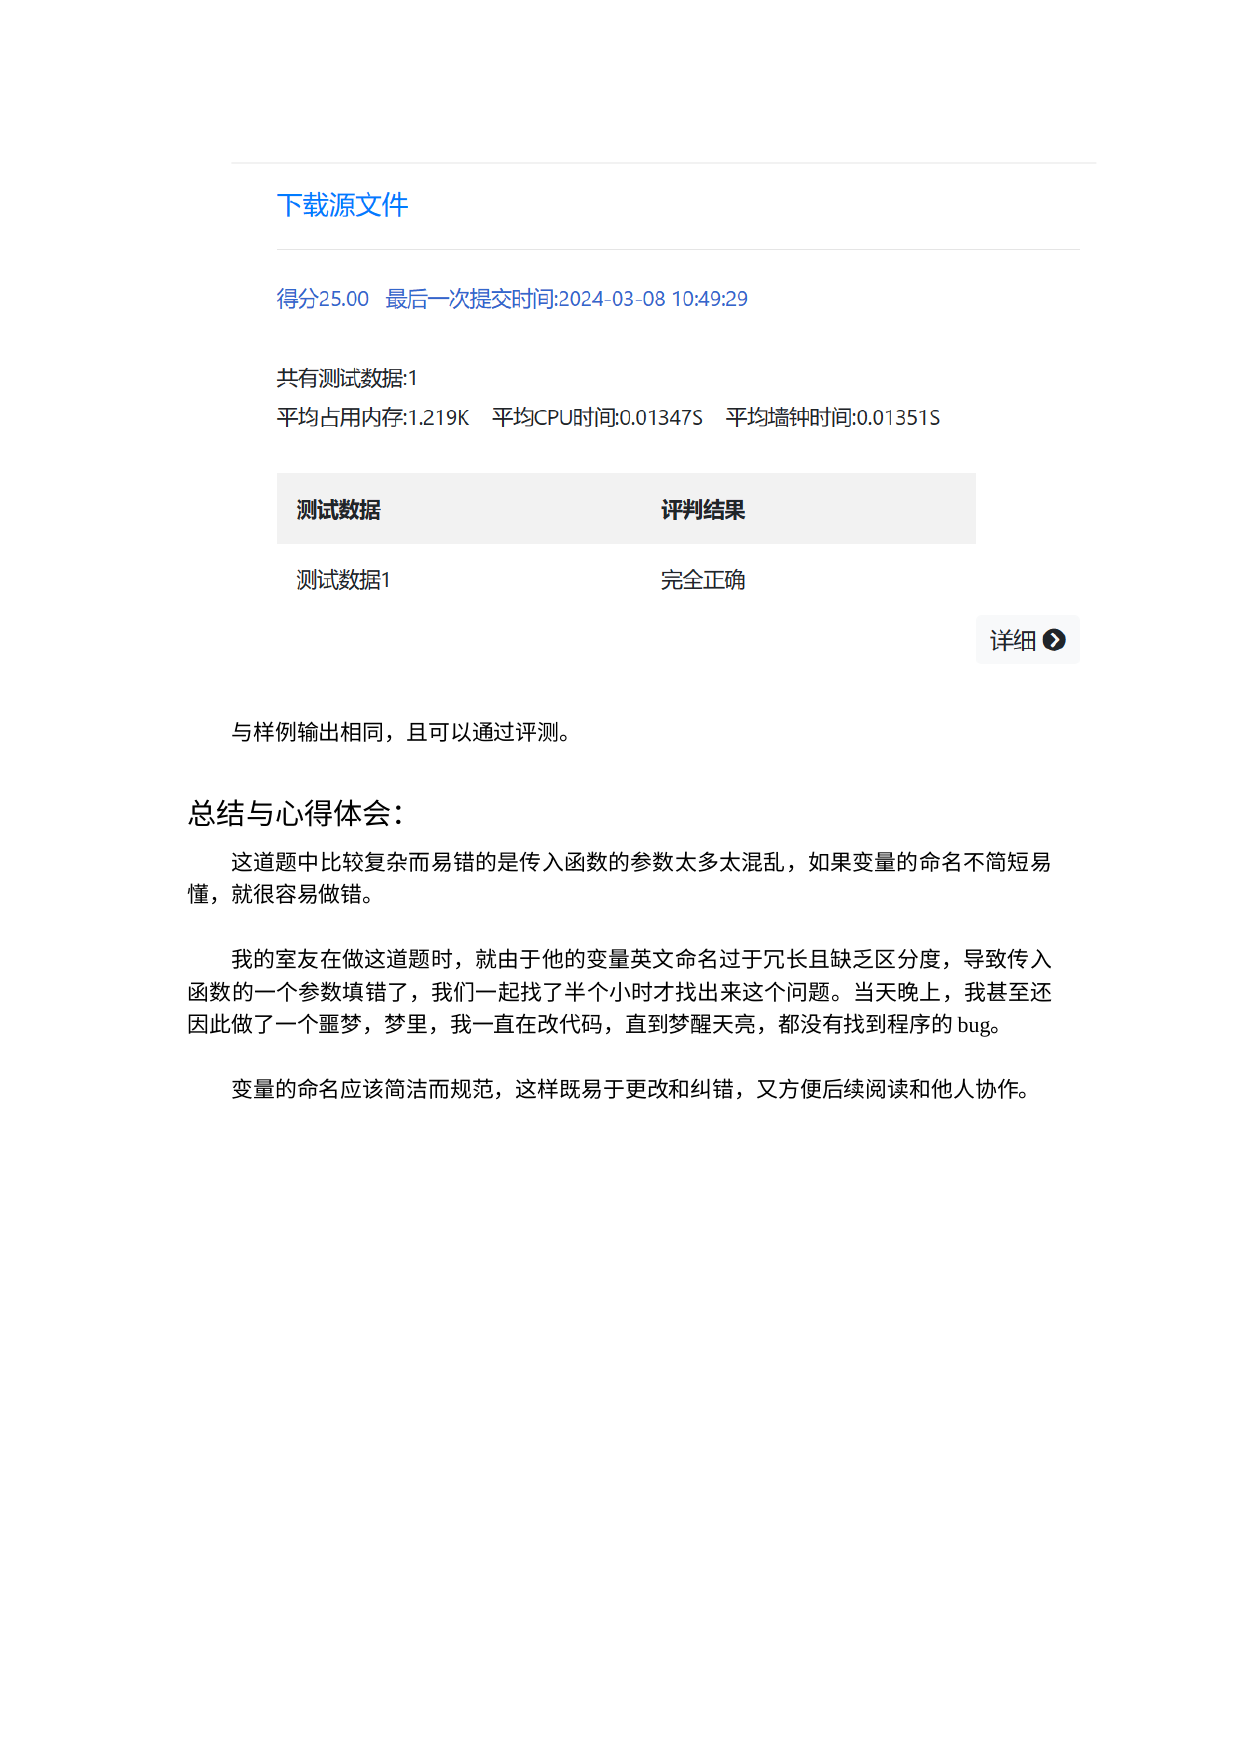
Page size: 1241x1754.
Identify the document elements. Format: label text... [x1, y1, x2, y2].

picture [231, 162, 1097, 690]
text 与样例输出相同，且可以通过评测。 [187, 714, 1053, 747]
text 我的室友在做这道题时，就由于他的变量英文命名过于冗长且缺乏区分度，导致传入函数的一个参数填错了，我们一起找了半个小时才找出来这个问题。当天晚上，我甚至还因此做了一个噩梦，梦里，我一直在改代码，直到梦醒天亮，都没有找到程序的bug。 [187, 942, 1053, 1039]
text 这道题中比较复杂而易错的是传入函数的参数太多太混乱，如果变量的命名不简短易懂，就很容易做错。 [187, 844, 1053, 909]
text 变量的命名应该简洁而规范，这样既易于更改和纠错，又方便后续阅读和他人协作。 [187, 1072, 1053, 1104]
text 总结与心得体会： [187, 779, 1053, 844]
